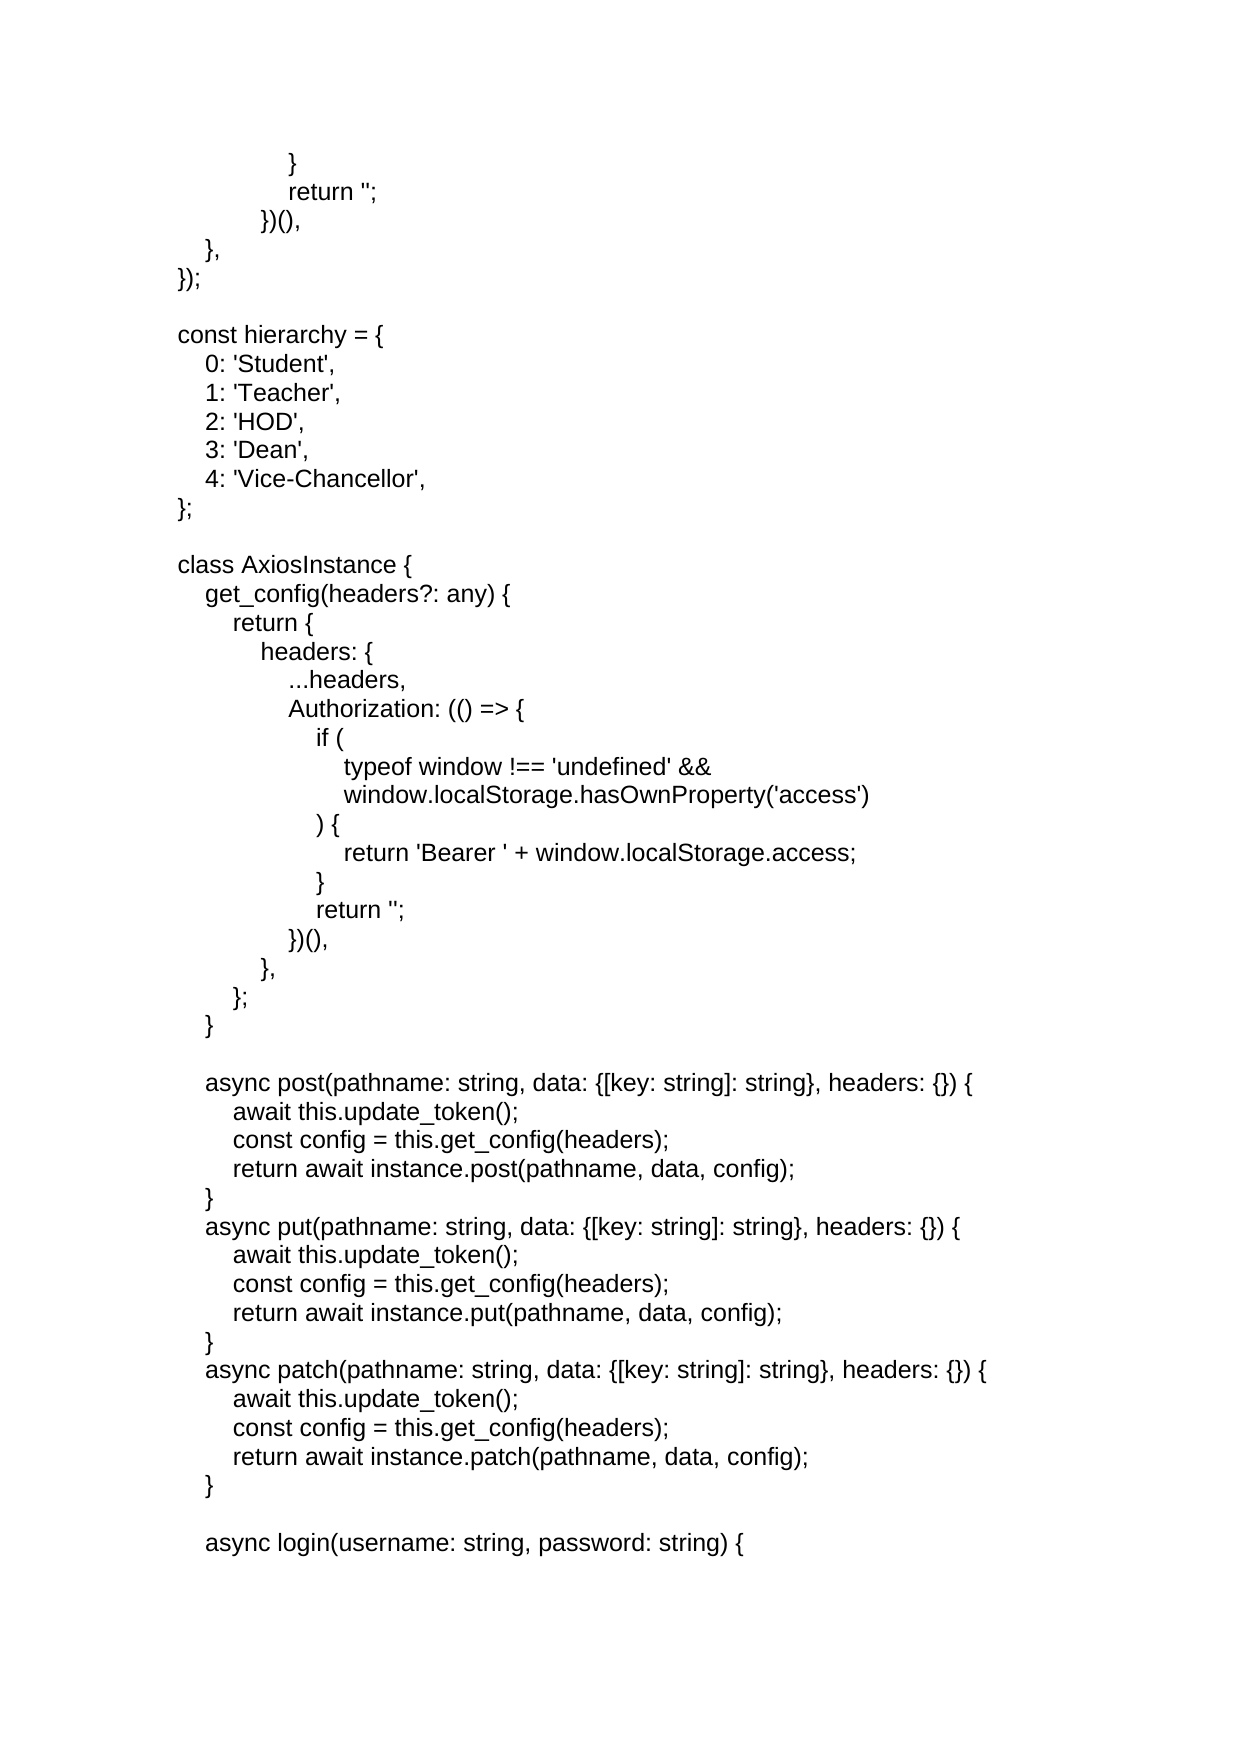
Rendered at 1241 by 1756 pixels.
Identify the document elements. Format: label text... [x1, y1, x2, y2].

text const config = this.get_config(headers); [177, 1269, 1092, 1298]
text return await instance.patch(pathname, data, config); [177, 1441, 1092, 1470]
text 2: 'HOD', [177, 406, 1092, 435]
text const config = this.get_config(headers); [177, 1413, 1092, 1441]
text async post(pathname: string, data: {[key: string]: string}, headers: {}) { [177, 1068, 1092, 1096]
text class AxiosInstance { [177, 550, 1092, 579]
text ) { [177, 809, 1092, 838]
text async patch(pathname: string, data: {[key: string]: string}, headers: {}) { [177, 1355, 1092, 1384]
text }; [177, 493, 1092, 521]
text 0: 'Student', [177, 349, 1092, 378]
text Authorization: (() => { [177, 694, 1092, 723]
text } [177, 866, 1092, 895]
text get_config(headers?: any) { [177, 579, 1092, 608]
text })(), [177, 205, 1092, 234]
text 1: 'Teacher', [177, 378, 1092, 406]
text return { [177, 608, 1092, 636]
text }, [177, 234, 1092, 263]
text typeof window !== 'undefined' && [177, 751, 1092, 780]
text async login(username: string, password: string) { [177, 1528, 1092, 1556]
text } [177, 1010, 1092, 1039]
text const hierarchy = { [177, 320, 1092, 349]
text } [177, 148, 1092, 176]
text return ''; [177, 895, 1092, 924]
text ...headers, [177, 665, 1092, 694]
text } [177, 1183, 1092, 1211]
text }); [177, 263, 1092, 291]
text } [177, 1326, 1092, 1355]
text return 'Bearer ' + window.localStorage.access; [177, 838, 1092, 866]
text const config = this.get_config(headers); [177, 1125, 1092, 1154]
text await this.update_token(); [177, 1384, 1092, 1413]
text async put(pathname: string, data: {[key: string]: string}, headers: {}) { [177, 1211, 1092, 1240]
text if ( [177, 723, 1092, 751]
text }, [177, 953, 1092, 981]
text 3: 'Dean', [177, 435, 1092, 464]
text } [177, 1470, 1092, 1499]
text await this.update_token(); [177, 1240, 1092, 1269]
text return await instance.post(pathname, data, config); [177, 1154, 1092, 1183]
text return ''; [177, 176, 1092, 205]
text window.localStorage.hasOwnProperty('access') [177, 780, 1092, 809]
text return await instance.put(pathname, data, config); [177, 1298, 1092, 1326]
text await this.update_token(); [177, 1096, 1092, 1125]
text })(), [177, 924, 1092, 953]
text 4: 'Vice-Chancellor', [177, 464, 1092, 493]
text }; [177, 981, 1092, 1010]
text headers: { [177, 636, 1092, 665]
